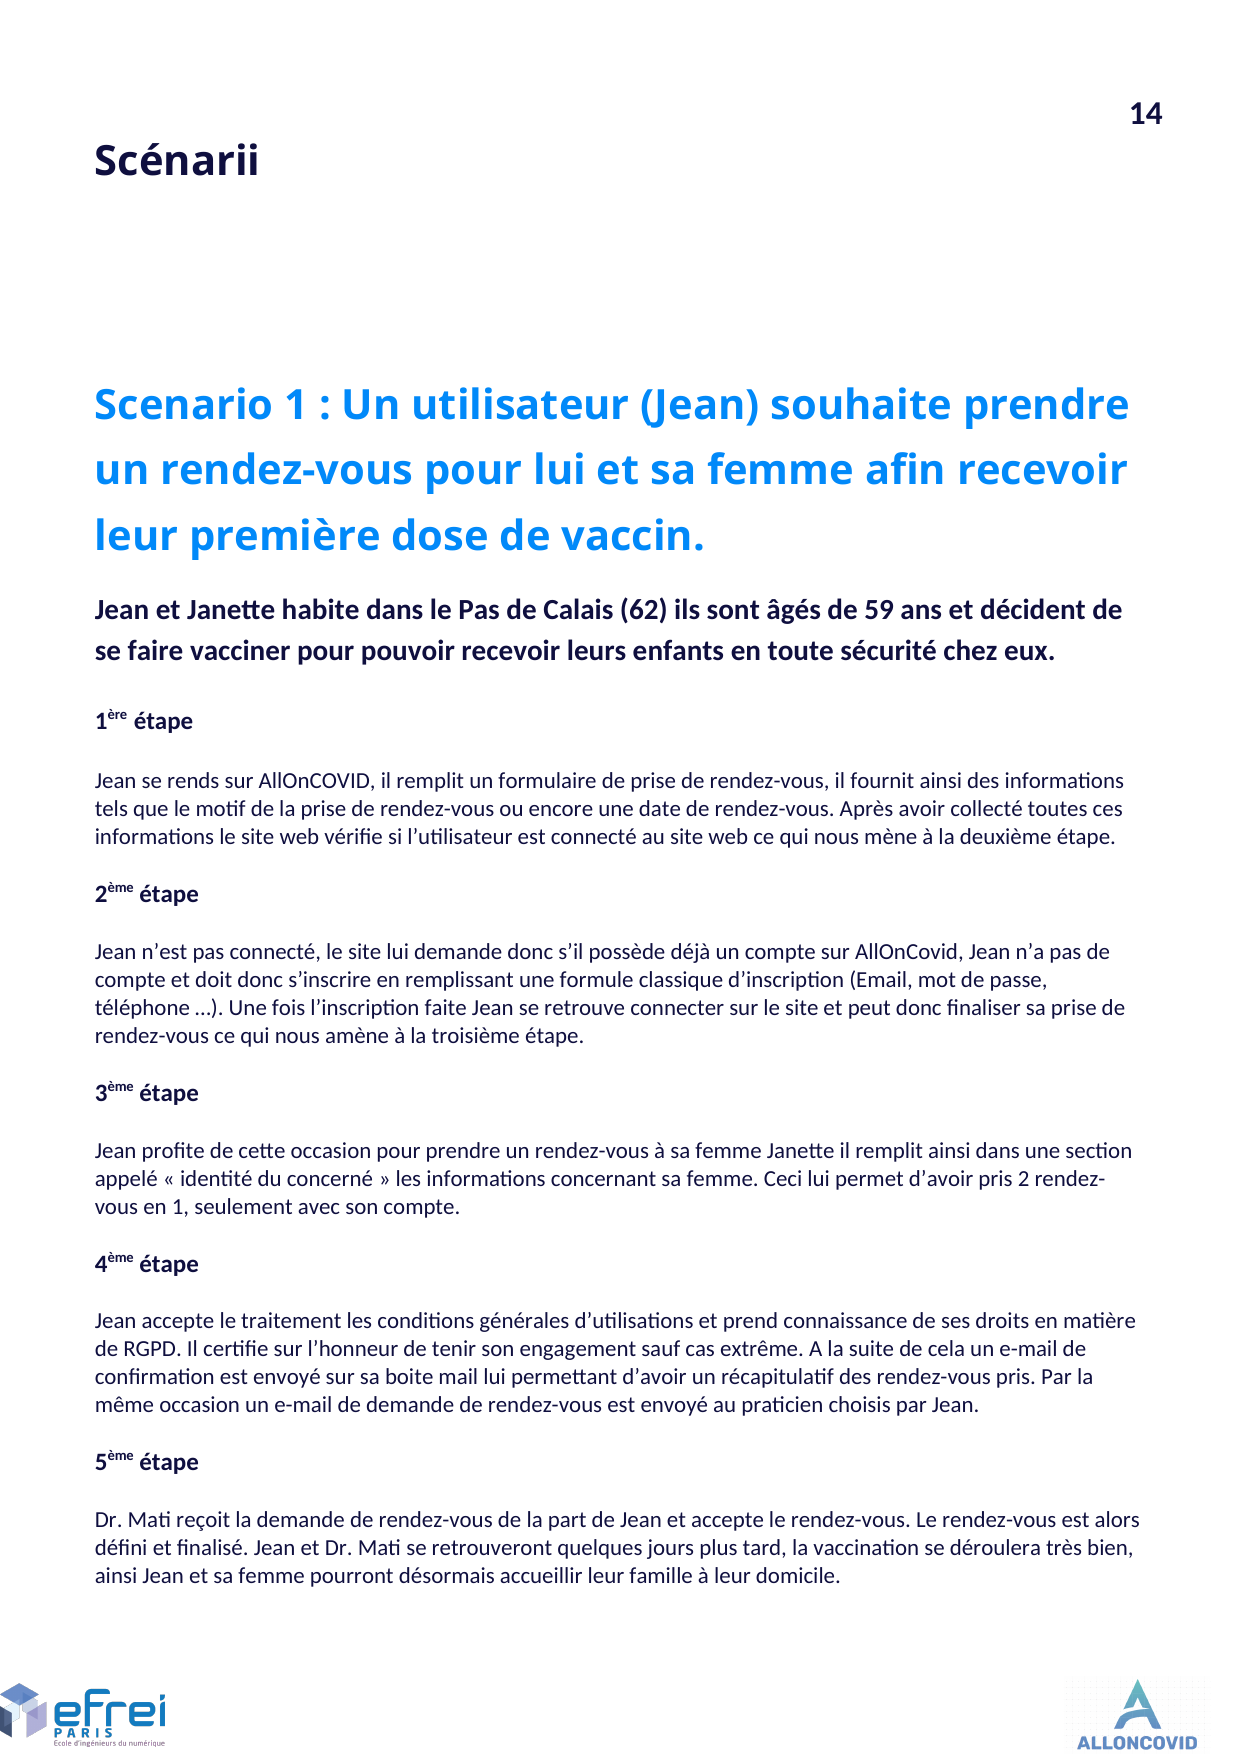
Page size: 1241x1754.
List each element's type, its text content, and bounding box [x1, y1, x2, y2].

text 4ème étape [94, 1248, 1146, 1278]
text 5ème étape [94, 1446, 1146, 1477]
text 1ère étape [94, 705, 1146, 736]
picture [0, 1683, 165, 1747]
table_header Scénarii [83, 91, 596, 234]
text Jean et Janette habite dans le Pas de Calais (62) ils sont âgés de 59 ans et décident de se faire vacciner pour pouvoir recevoir leurs enfants en toute sécurité chez eux. [94, 591, 1146, 668]
text Jean se rends sur AllOnCOVID, il remplit un formulaire de prise de rendez-vous, il fournit ainsi des informations tels que le motif de la prise de rendez-vous ou encore une date de rendez-vous. Après avoir collecté toutes ces informations le site web vérifie si l’utilisateur est connecté au site web ce qui nous mène à la deuxième étape. [94, 766, 1146, 851]
text 2ème étape [94, 878, 1146, 909]
picture [1063, 1676, 1211, 1754]
subtitle Scenario 1 : Un utilisateur (Jean) souhaite prendre un rendez-vous pour lui et sa femme afin recevoir leur première dose de vaccin. [94, 375, 1146, 562]
text Jean n’est pas connecté, le site lui demande donc s’il possède déjà un compte sur AllOnCovid, Jean n’a pas de compte et doit donc s’inscrire en remplissant une formule classique d’inscription (Email, mot de passe, téléphone …). Une fois l’inscription faite Jean se retrouve connecter sur le site et peut donc finaliser sa prise de rendez-vous ce qui nous amène à la troisième étape. [94, 937, 1146, 1049]
text Jean accepte le traitement les conditions générales d’utilisations et prend connaissance de ses droits en matière de RGPD. Il certifie sur l’honneur de tenir son engagement sauf cas extrême. A la suite de cela un e-mail de confirmation est envoyé sur sa boite mail lui permettant d’avoir un récapitulatif des rendez-vous pris. Par la même occasion un e-mail de demande de rendez-vous est envoyé au praticien choisis par Jean. [94, 1306, 1146, 1418]
text Jean profite de cette occasion pour prendre un rendez-vous à sa femme Janette il remplit ainsi dans une section appelé « identité du concerné » les informations concernant sa femme. Ceci lui permet d’avoir pris 2 rendez-vous en 1, seulement avec son compte. [94, 1136, 1146, 1220]
text Dr. Mati reçoit la demande de rendez-vous de la part de Jean et accepte le rendez-vous. Le rendez-vous est alors défini et finalisé. Jean et Dr. Mati se retrouveront quelques jours plus tard, la vaccination se déroulera très bien, ainsi Jean et sa femme pourront désormais accueillir leur famille à leur domicile. [94, 1505, 1146, 1589]
text 3ème étape [94, 1077, 1146, 1108]
